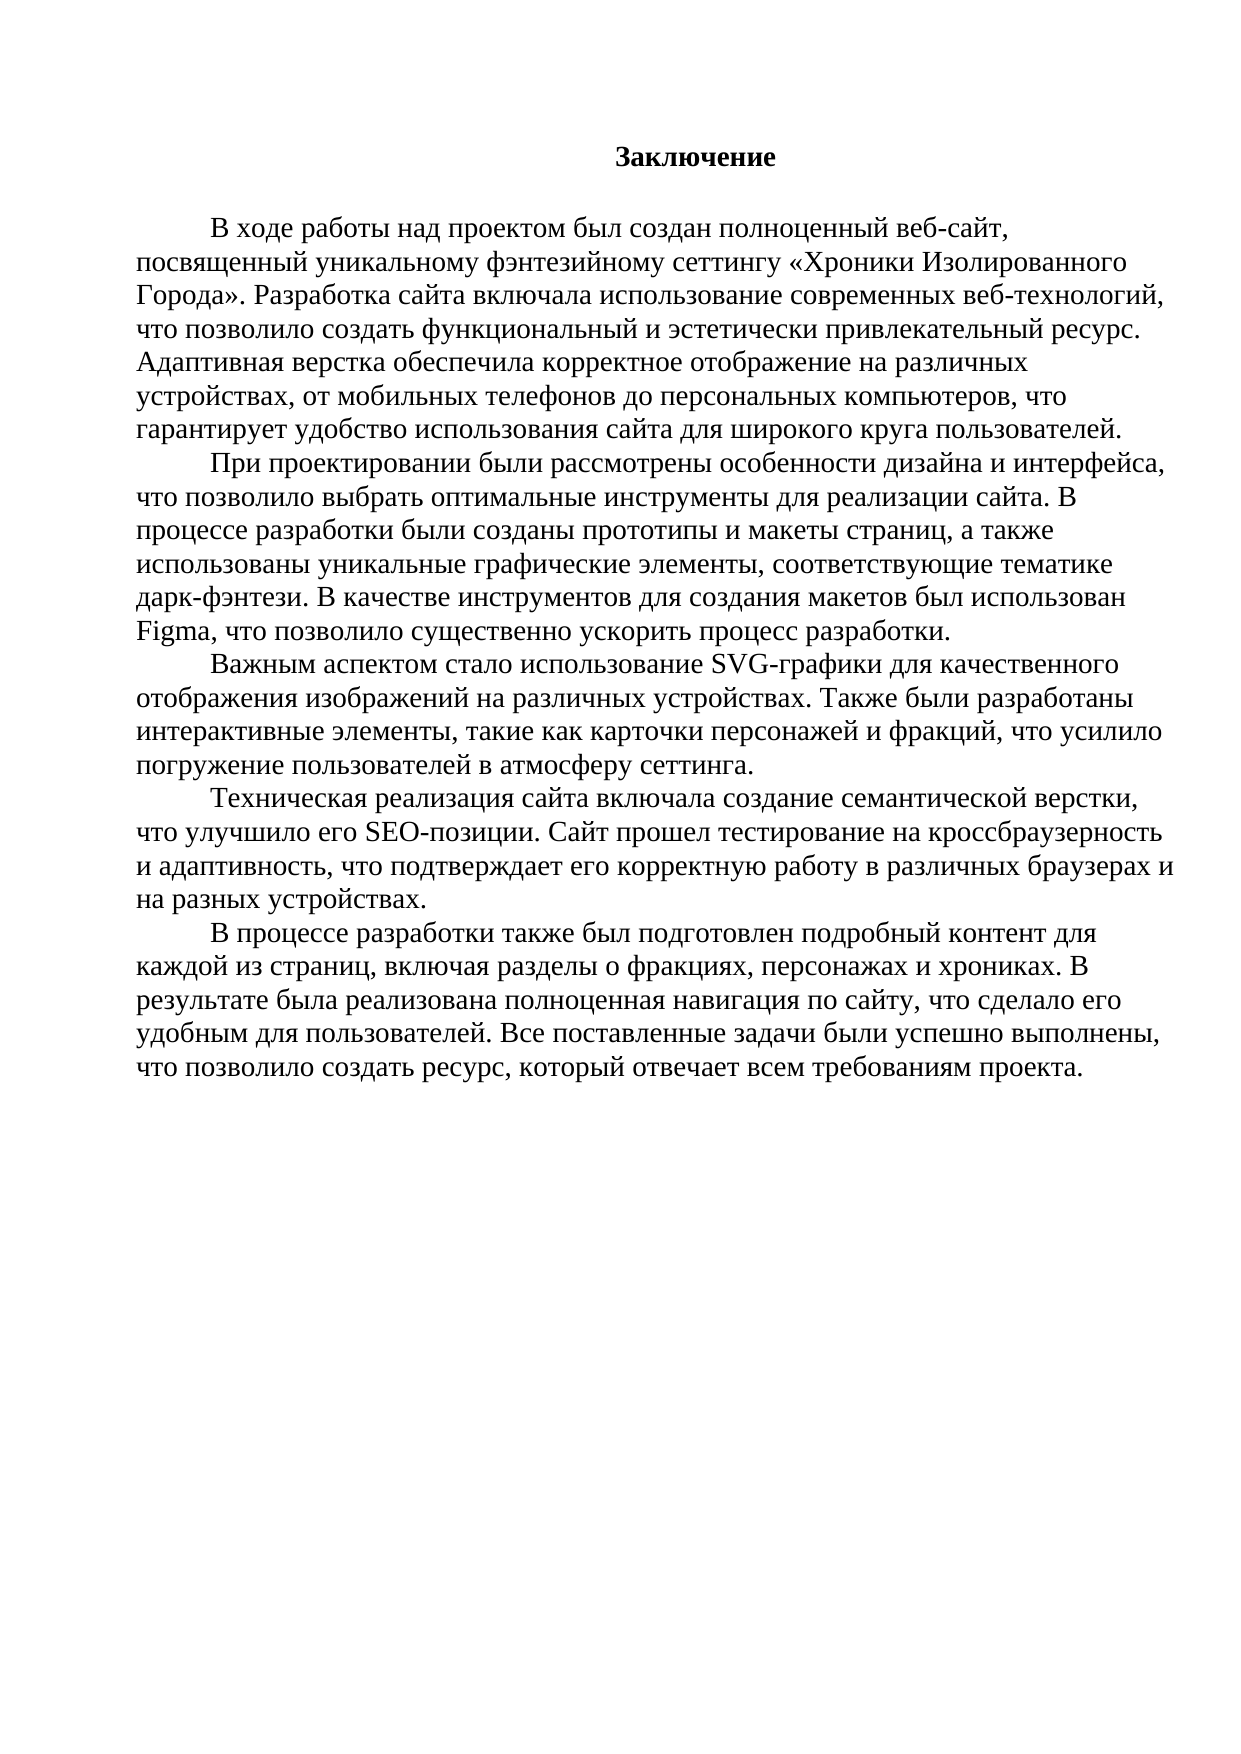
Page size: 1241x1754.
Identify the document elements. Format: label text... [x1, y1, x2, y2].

subtitle Заключение [136, 139, 1181, 173]
text Важным аспектом стало использование SVG-графики для качественного отображения изображений на различных устройствах. Также были разработаны интерактивные элементы, такие как карточки персонажей и фракций, что усилило погружение пользователей в атмосферу сеттинга. [136, 646, 1181, 781]
text В процессе разработки также был подготовлен подробный контент для каждой из страниц, включая разделы о фракциях, персонажах и хрониках. В результате была реализована полноценная навигация по сайту, что сделало его удобным для пользователей. Все поставленные задачи были успешно выполнены, что позволило создать ресурс, который отвечает всем требованиям проекта. [136, 915, 1181, 1082]
text Техническая реализация сайта включала создание семантической верстки, что улучшило его SEO-позиции. Сайт прошел тестирование на кроссбраузерность и адаптивность, что подтверждает его корректную работу в различных браузерах и на разных устройствах. [136, 781, 1181, 915]
text При проектировании были рассмотрены особенности дизайна и интерфейса, что позволило выбрать оптимальные инструменты для реализации сайта. В процессе разработки были созданы прототипы и макеты страниц, а также использованы уникальные графические элементы, соответствующие тематике дарк-фэнтези. В качестве инструментов для создания макетов был использован Figma, что позволило существенно ускорить процесс разработки. [136, 445, 1181, 646]
text В ходе работы над проектом был создан полноценный веб-сайт, посвященный уникальному фэнтезийному сеттингу «Хроники Изолированного Города». Разработка сайта включала использование современных веб-технологий, что позволило создать функциональный и эстетически привлекательный ресурс. Адаптивная верстка обеспечила корректное отображение на различных устройствах, от мобильных телефонов до персональных компьютеров, что гарантирует удобство использования сайта для широкого круга пользователей. [136, 210, 1181, 445]
